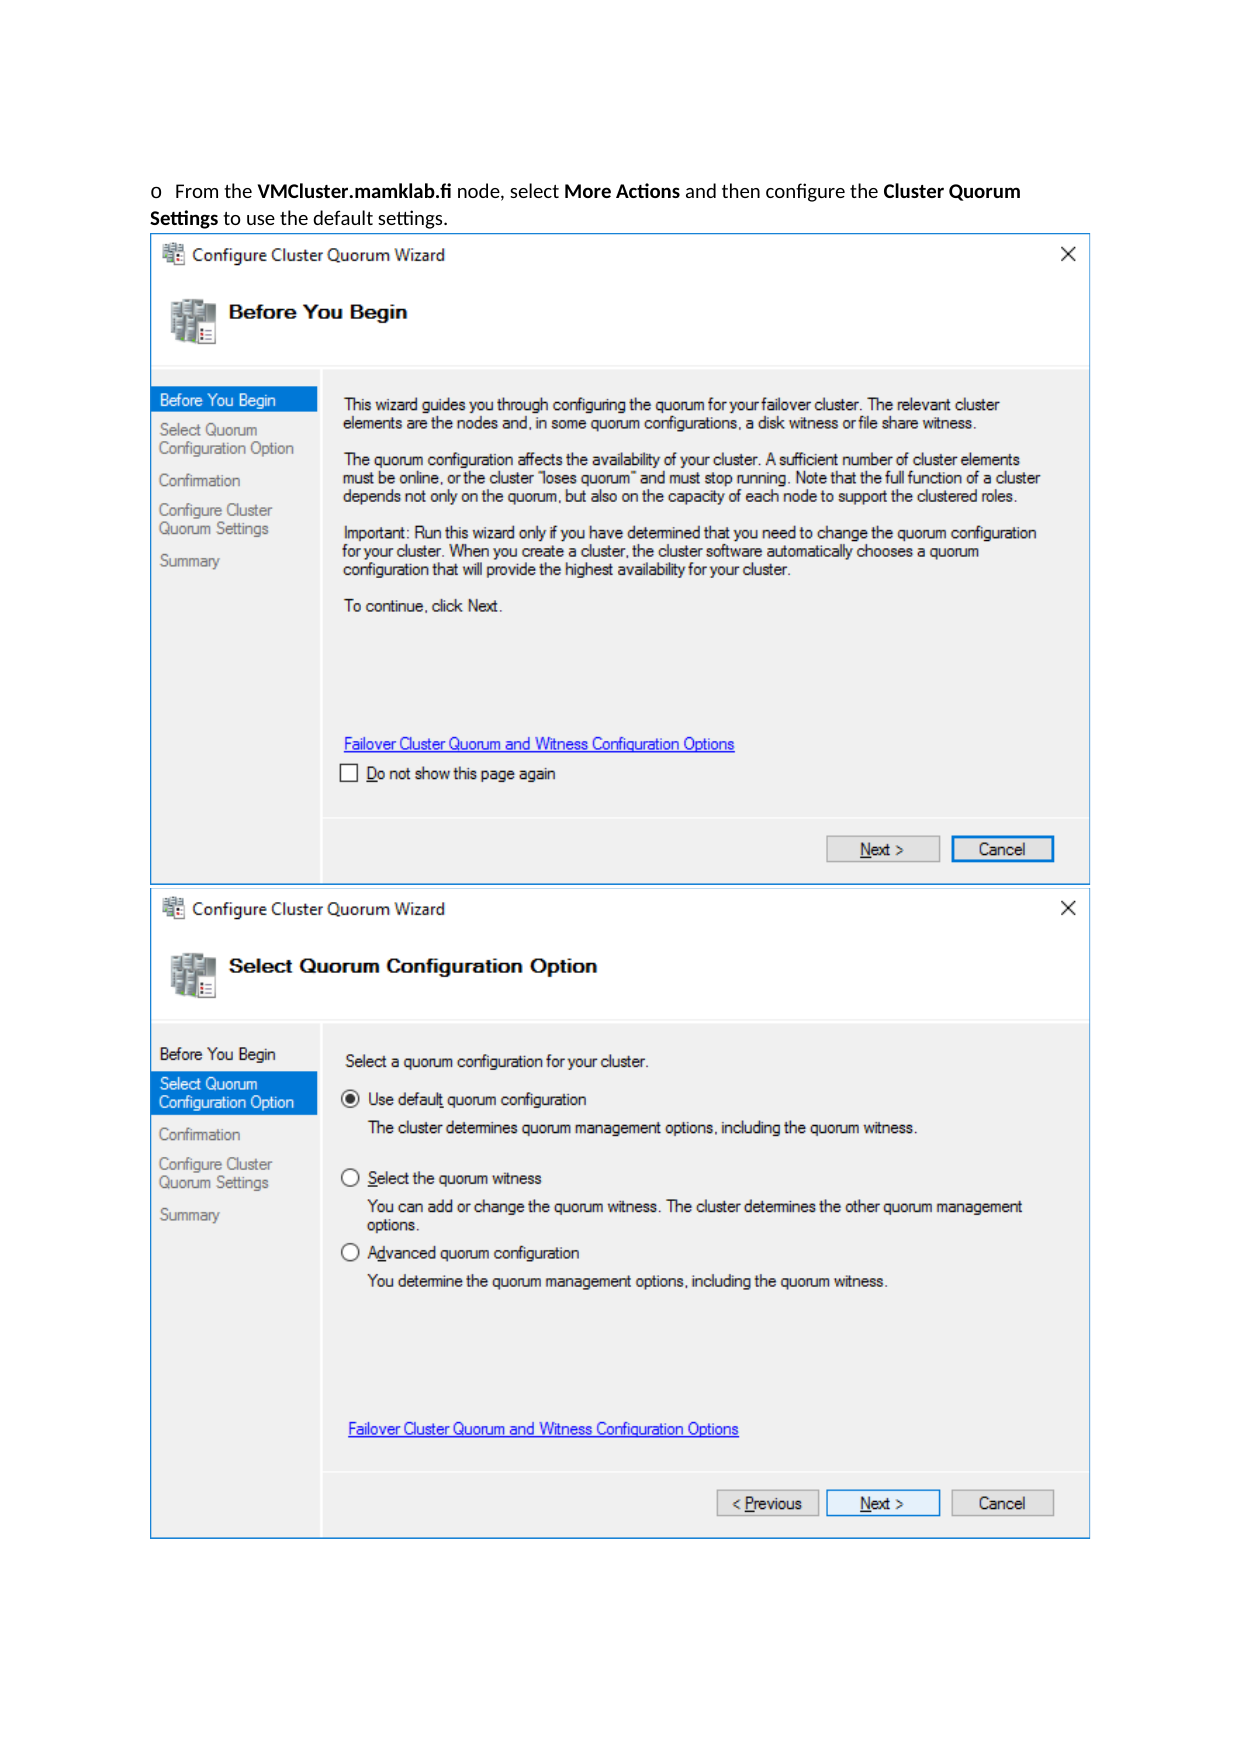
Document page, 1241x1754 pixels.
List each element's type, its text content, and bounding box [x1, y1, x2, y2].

text o From the VMCluster.mamklab.fi node, select More Actions and then configure the Cluster Quorum Settings to use the default settings. [150, 178, 1090, 230]
picture [150, 233, 1091, 885]
picture [150, 888, 1091, 1539]
